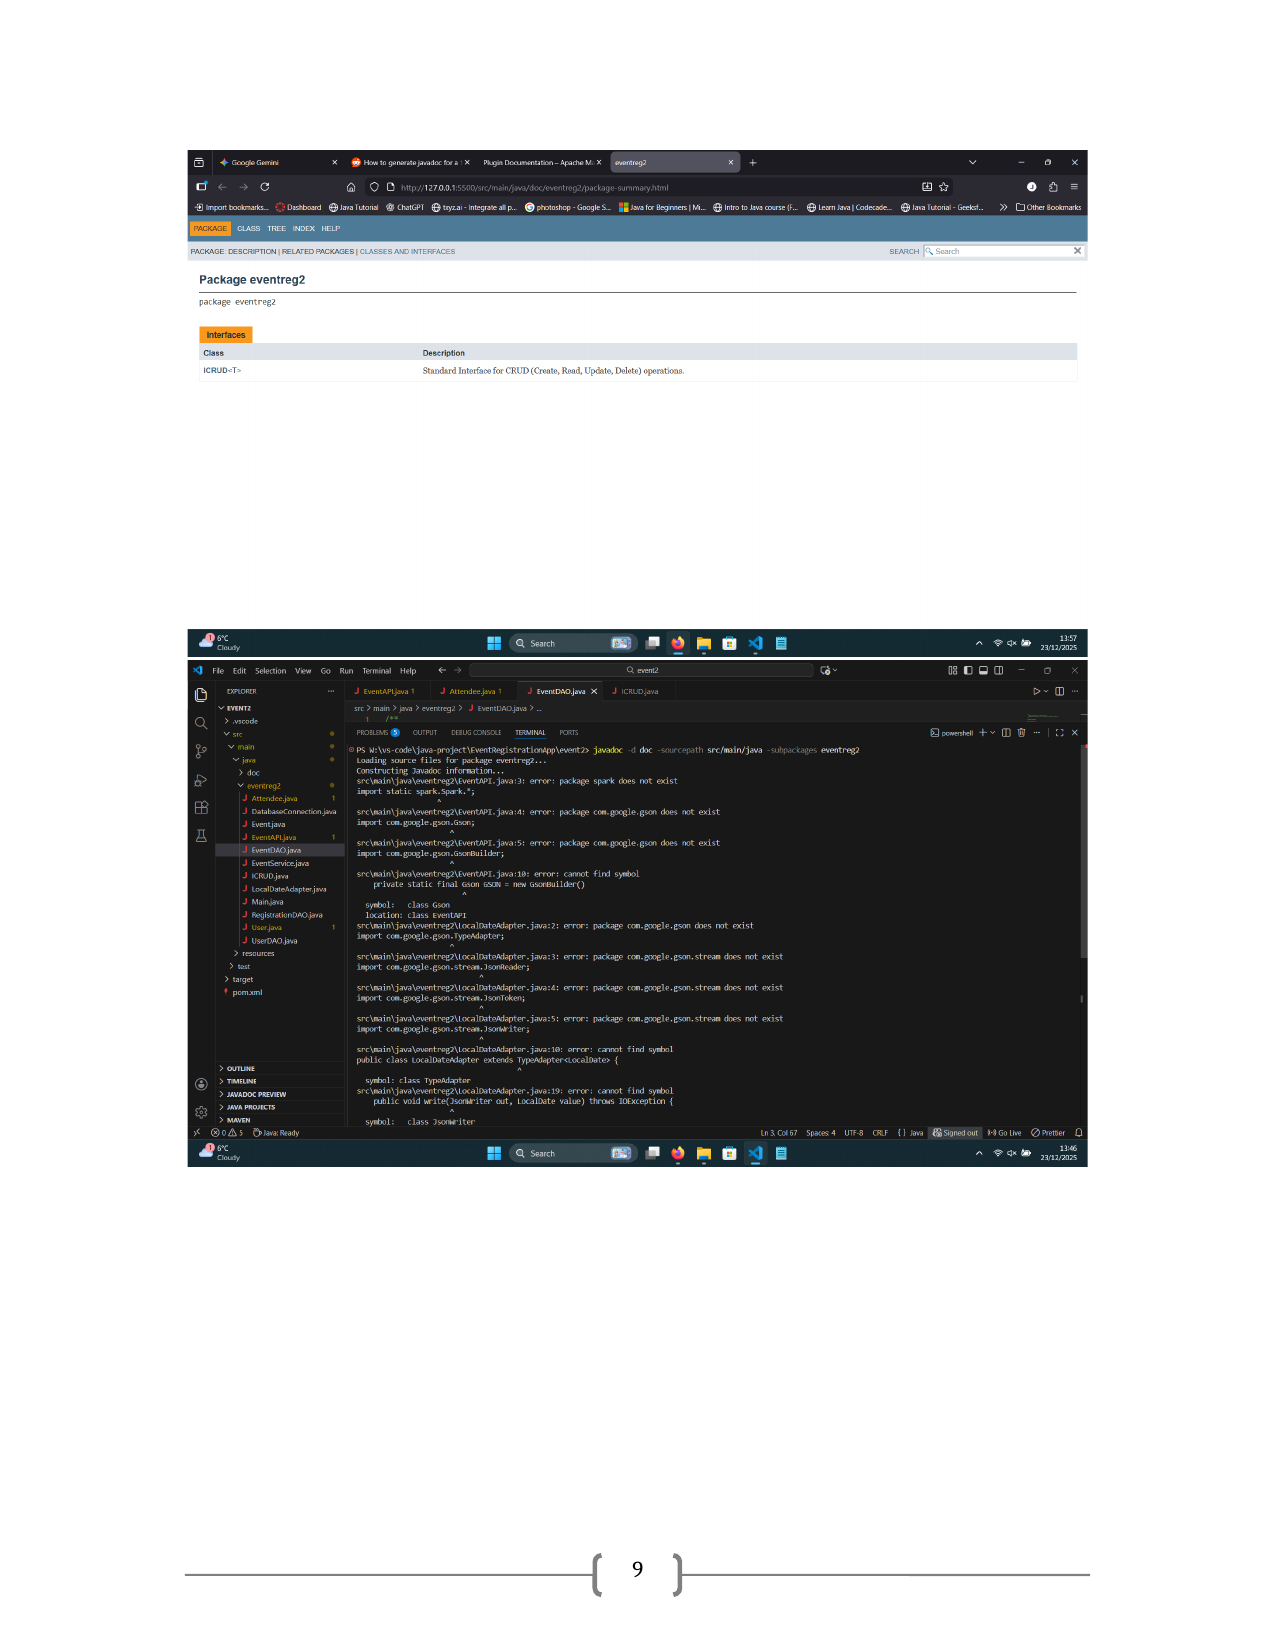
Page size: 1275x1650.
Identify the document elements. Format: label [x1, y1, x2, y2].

picture [187, 660, 1088, 1167]
picture [187, 150, 1088, 657]
